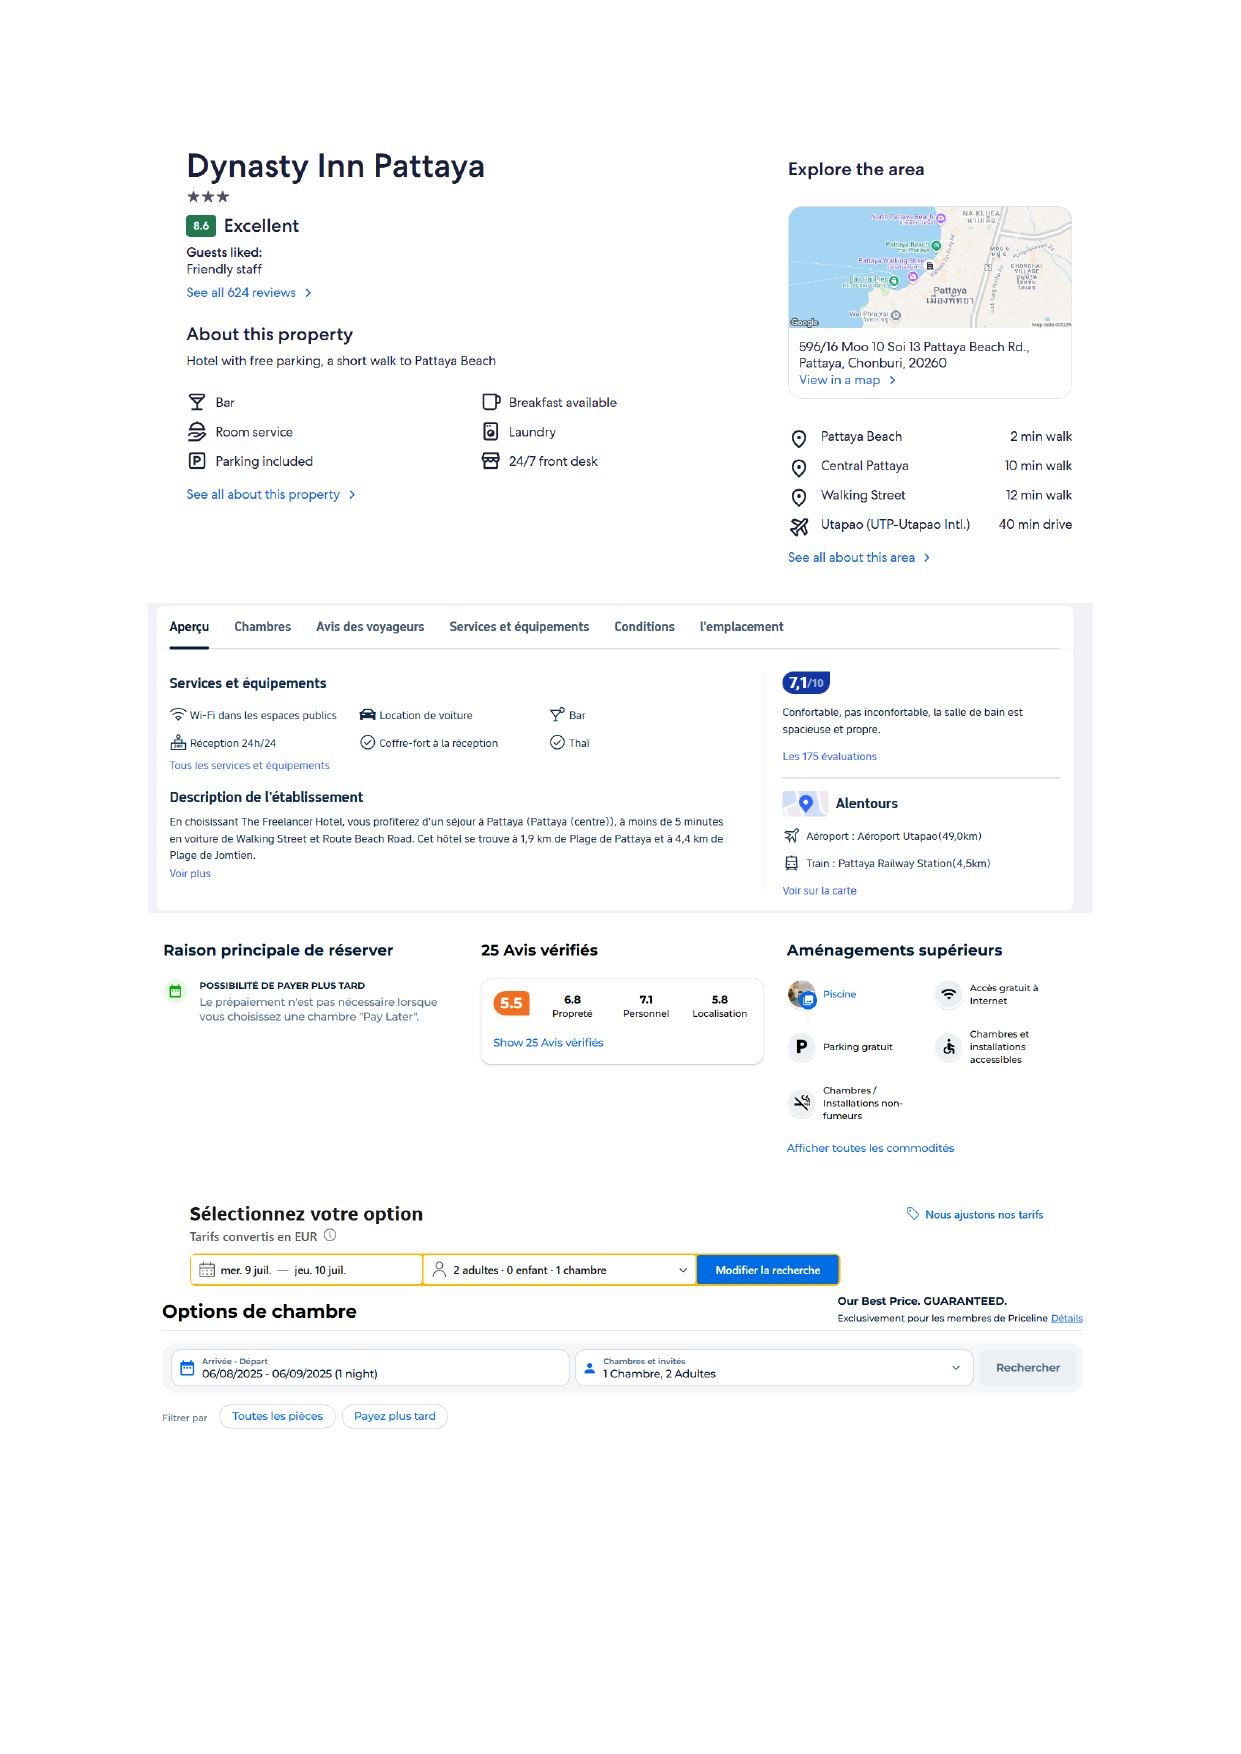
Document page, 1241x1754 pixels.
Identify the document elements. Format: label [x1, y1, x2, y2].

picture [147, 1297, 1093, 1444]
picture [147, 934, 1093, 1177]
picture [147, 1197, 1093, 1292]
picture [147, 603, 1093, 913]
picture [147, 147, 1093, 582]
